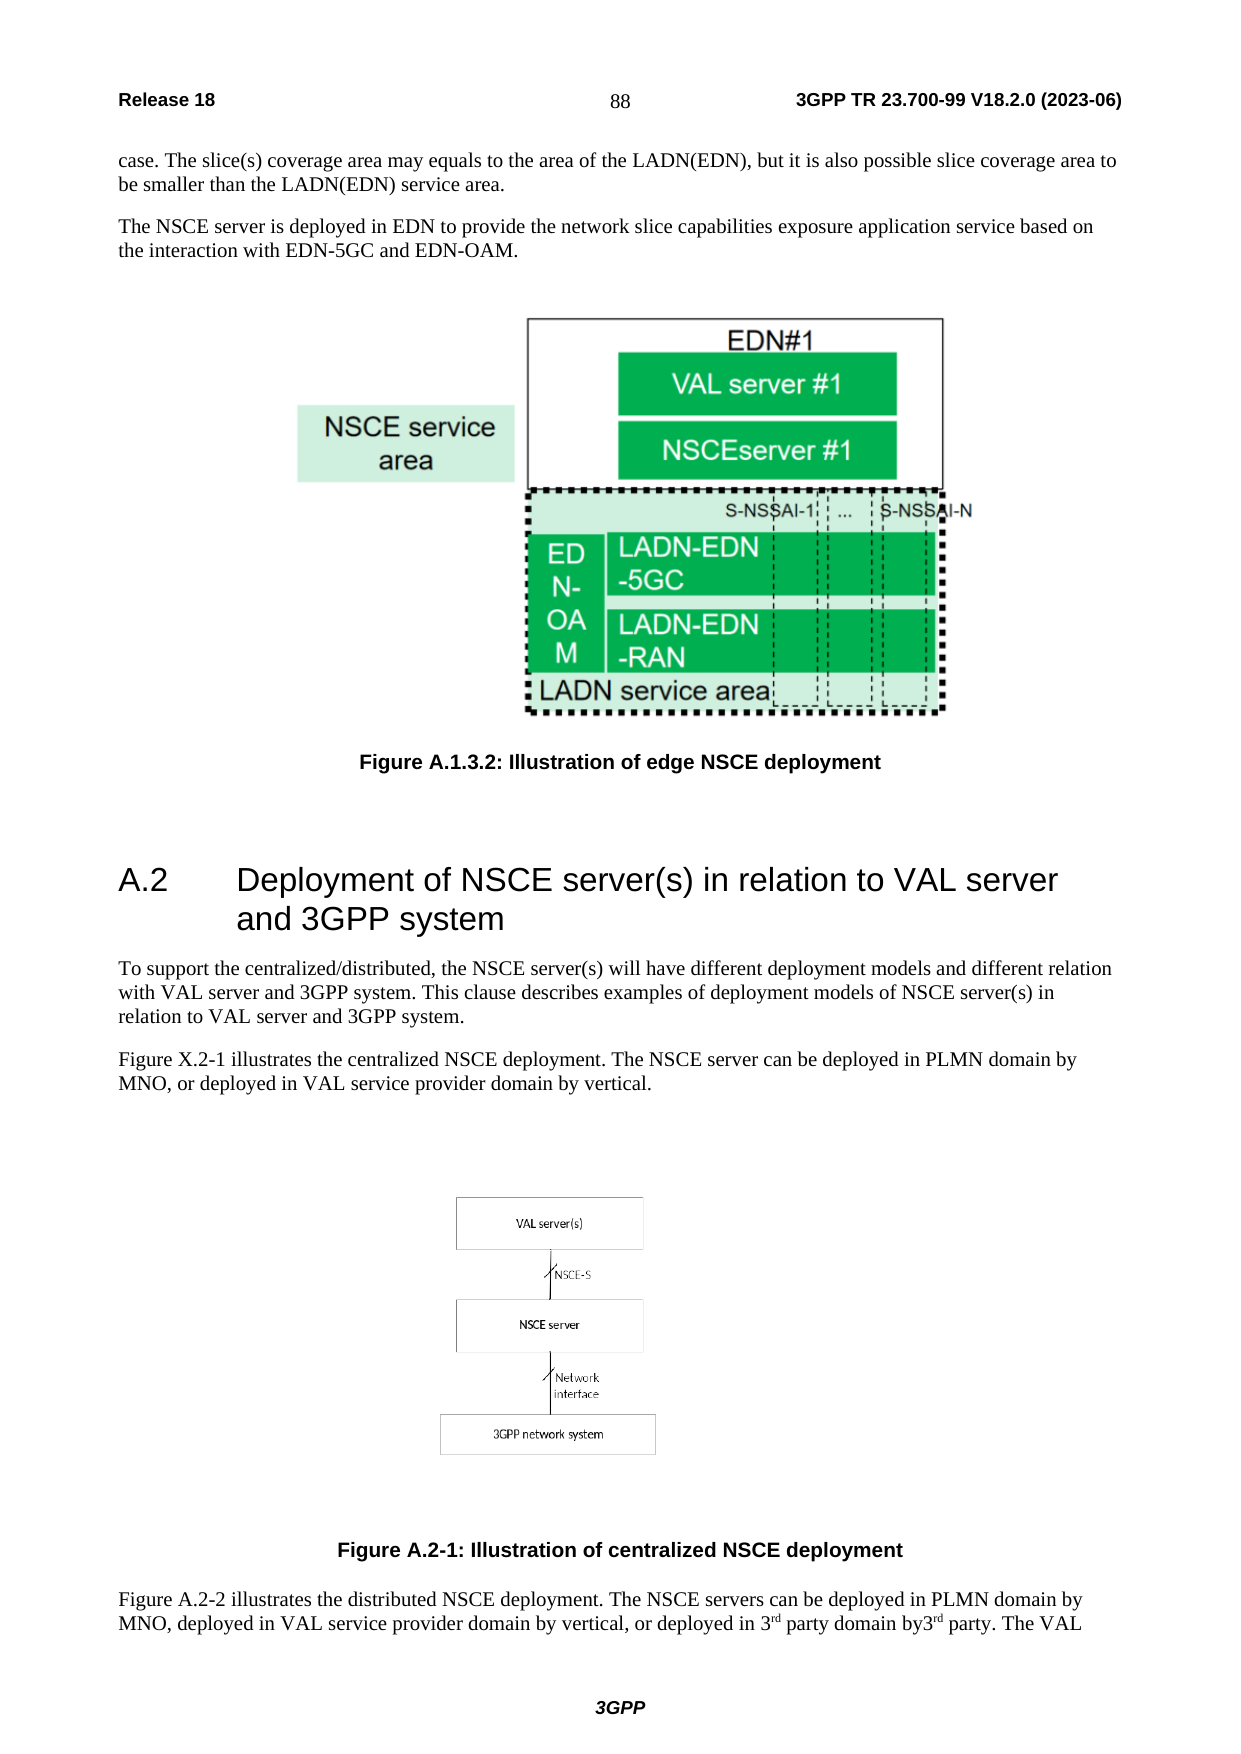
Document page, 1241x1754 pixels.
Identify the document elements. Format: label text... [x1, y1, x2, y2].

subtitle A.2 Deployment of NSCE server(s) in relation to VAL server and 3GPP system [118, 860, 1122, 937]
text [118, 1587, 1122, 1635]
text Figure A.1.3.2: Illustration of edge NSCE deployment [118, 750, 1122, 774]
text Figure X.2-1 illustrates the centralized NSCE deployment. The NSCE server can be deployed in PLMN domain by MNO, or deployed in VAL service provider domain by vertical. [118, 1047, 1122, 1095]
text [118, 147, 1122, 196]
text Figure A.2-1: Illustration of centralized NSCE deployment [118, 1538, 1122, 1562]
text The NSCE server is deployed in EDN to provide the network slice capabilities exposure application service based on the interaction with EDN-5GC and EDN-OAM. [118, 214, 1122, 262]
picture [255, 287, 986, 731]
text To support the centralized/distributed, the NSCE server(s) will have different deployment models and different relation with VAL server and 3GPP system. This clause describes examples of deployment models of NSCE server(s) in relation to VAL server and 3GPP system. [118, 956, 1122, 1028]
